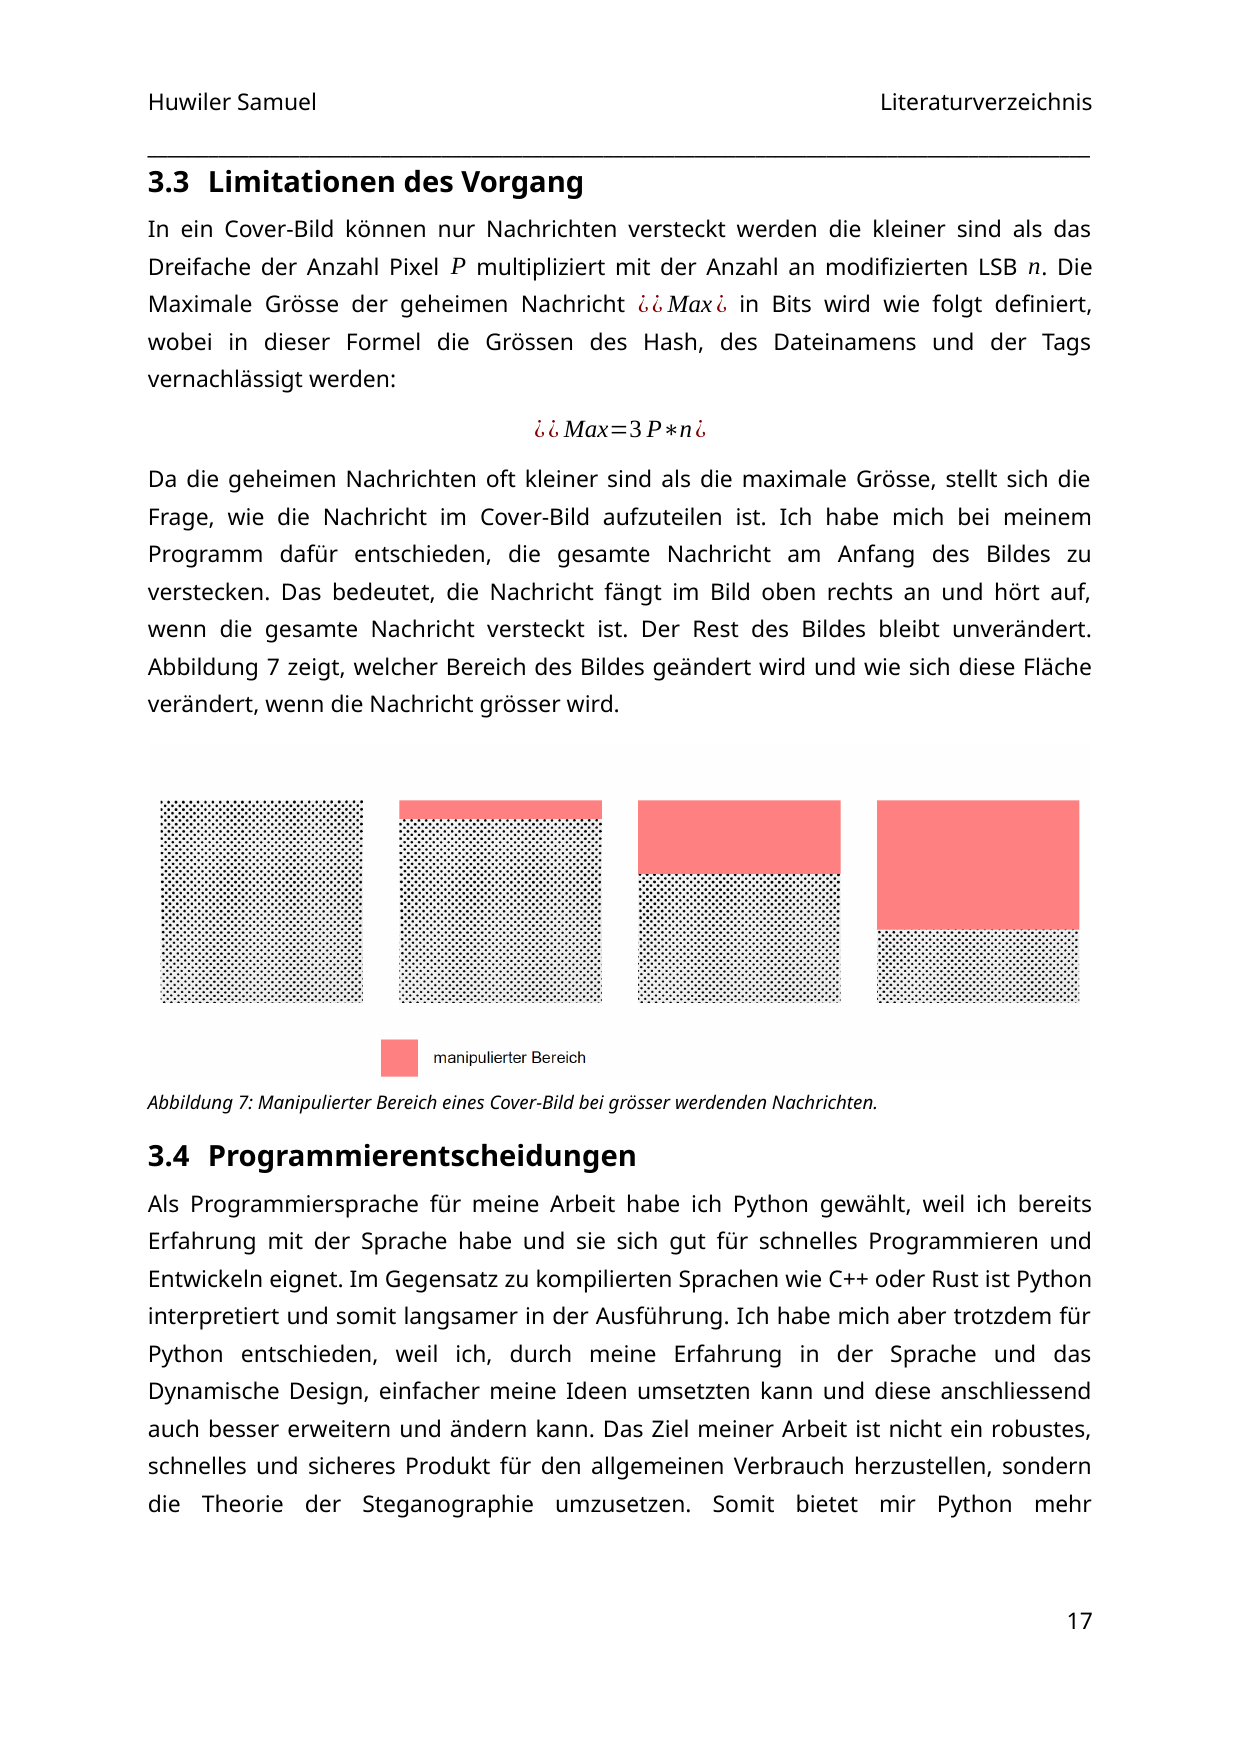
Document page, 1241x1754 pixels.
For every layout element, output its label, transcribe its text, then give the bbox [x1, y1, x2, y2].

subtitle Programmierentscheidungen [148, 1135, 1093, 1175]
subtitle Limitationen des Vorgang [148, 161, 1093, 201]
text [148, 1188, 1093, 1519]
picture [147, 738, 1093, 1083]
text Da die geheimen Nachrichten oft kleiner sind als die maximale Grösse, stellt sich die Frage, wie die Nachricht im Cover-Bild aufzuteilen ist. Ich habe mich bei meinem Programm dafür entschieden, die gesamte Nachricht am Anfang des Bildes zu verstecken. Das bedeutet, die Nachricht fängt im Bild oben rechts an und hört auf, wenn die gesamte Nachricht versteckt ist. Der Rest des Bildes bleibt unverändert. Abbildung 7 zeigt, welcher Bereich des Bildes geändert wird und wie sich diese Fläche verändert, wenn die Nachricht grösser wird. [148, 463, 1093, 720]
text In ein Cover-Bild können nur Nachrichten versteckt werden die kleiner sind als das Dreifache der Anzahl Pixel multipliziert mit der Anzahl an modifizierten LSB . Die Maximale Grösse der geheimen Nachricht in Bits wird wie folgt definiert, wobei in dieser Formel die Grössen des Hash, des Dateinamens und der Tags vernachlässigt werden: [148, 213, 1093, 395]
